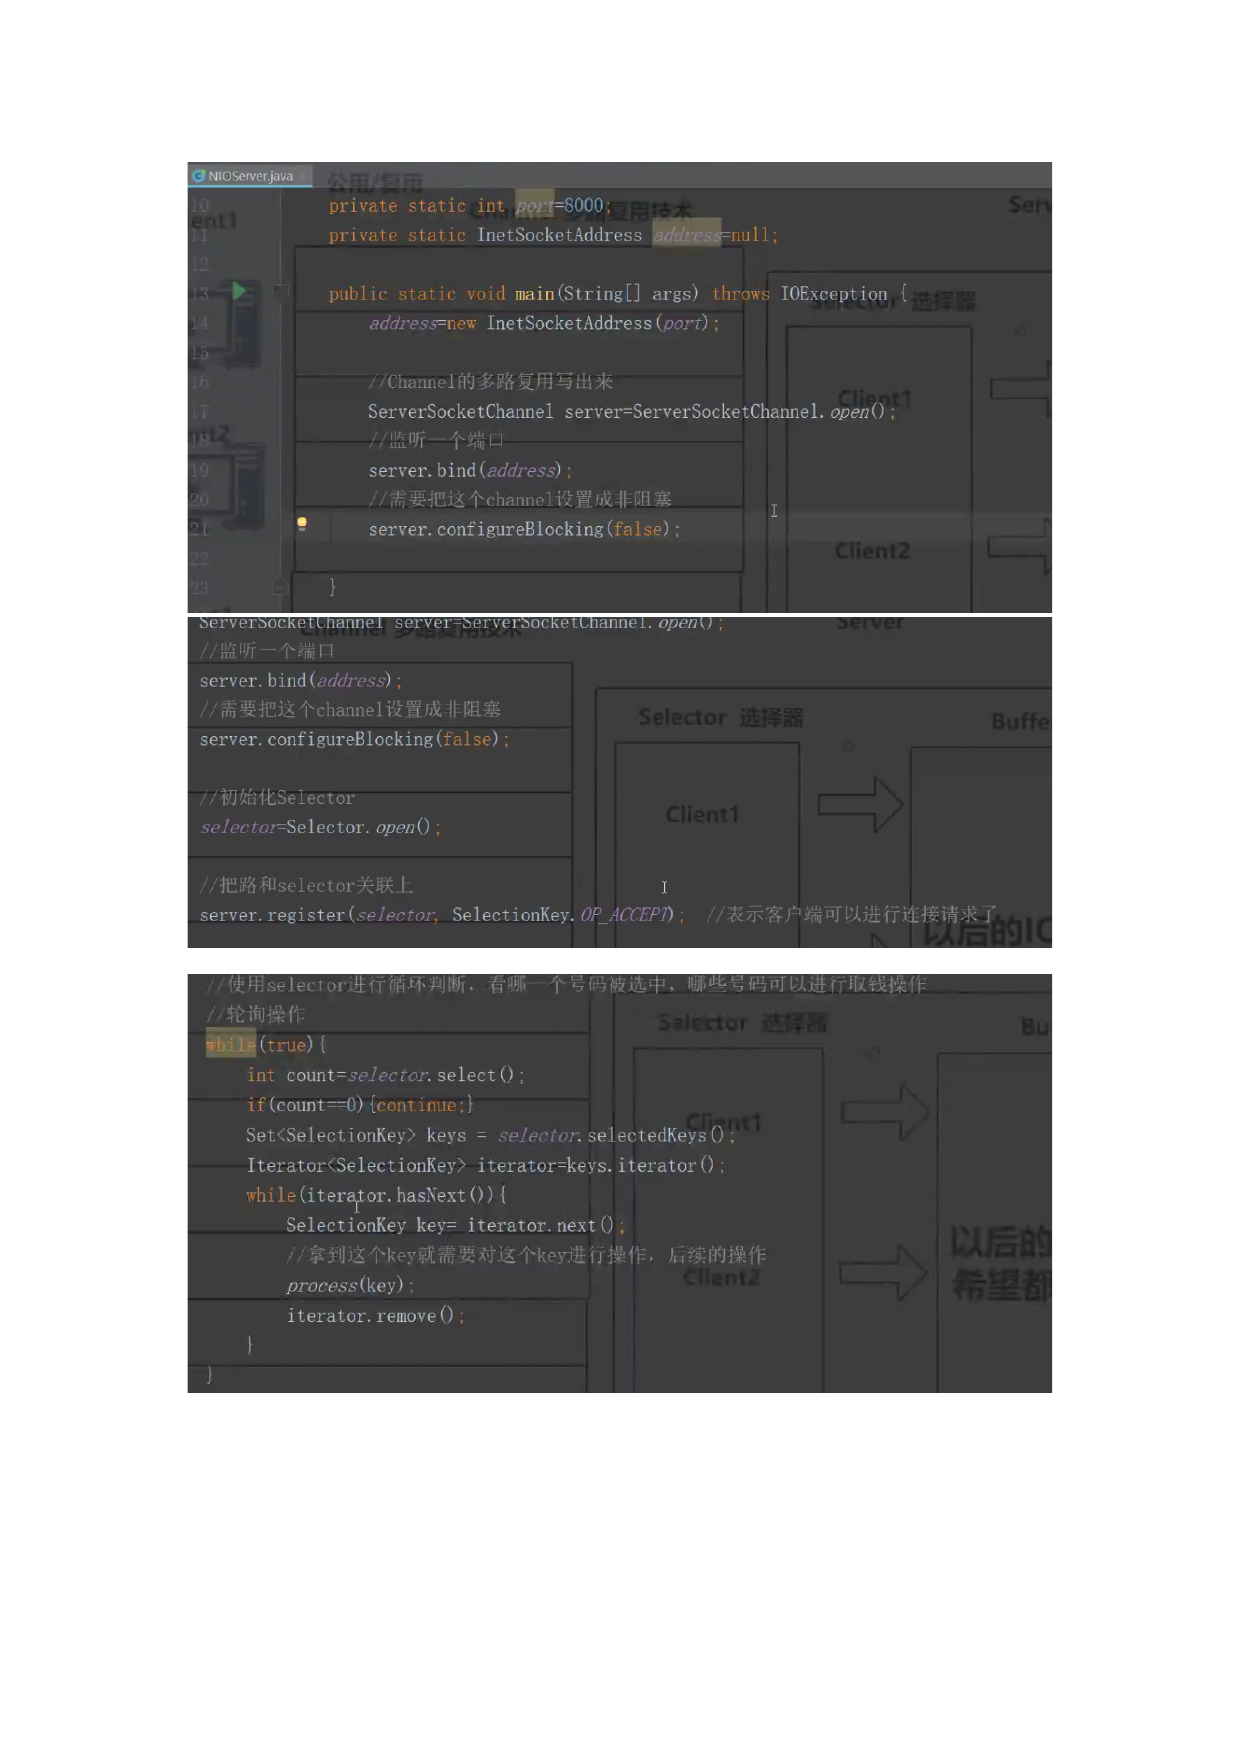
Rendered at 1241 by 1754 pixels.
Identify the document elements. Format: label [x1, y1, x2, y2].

picture [187, 617, 1053, 948]
picture [187, 974, 1053, 1393]
picture [187, 162, 1053, 613]
